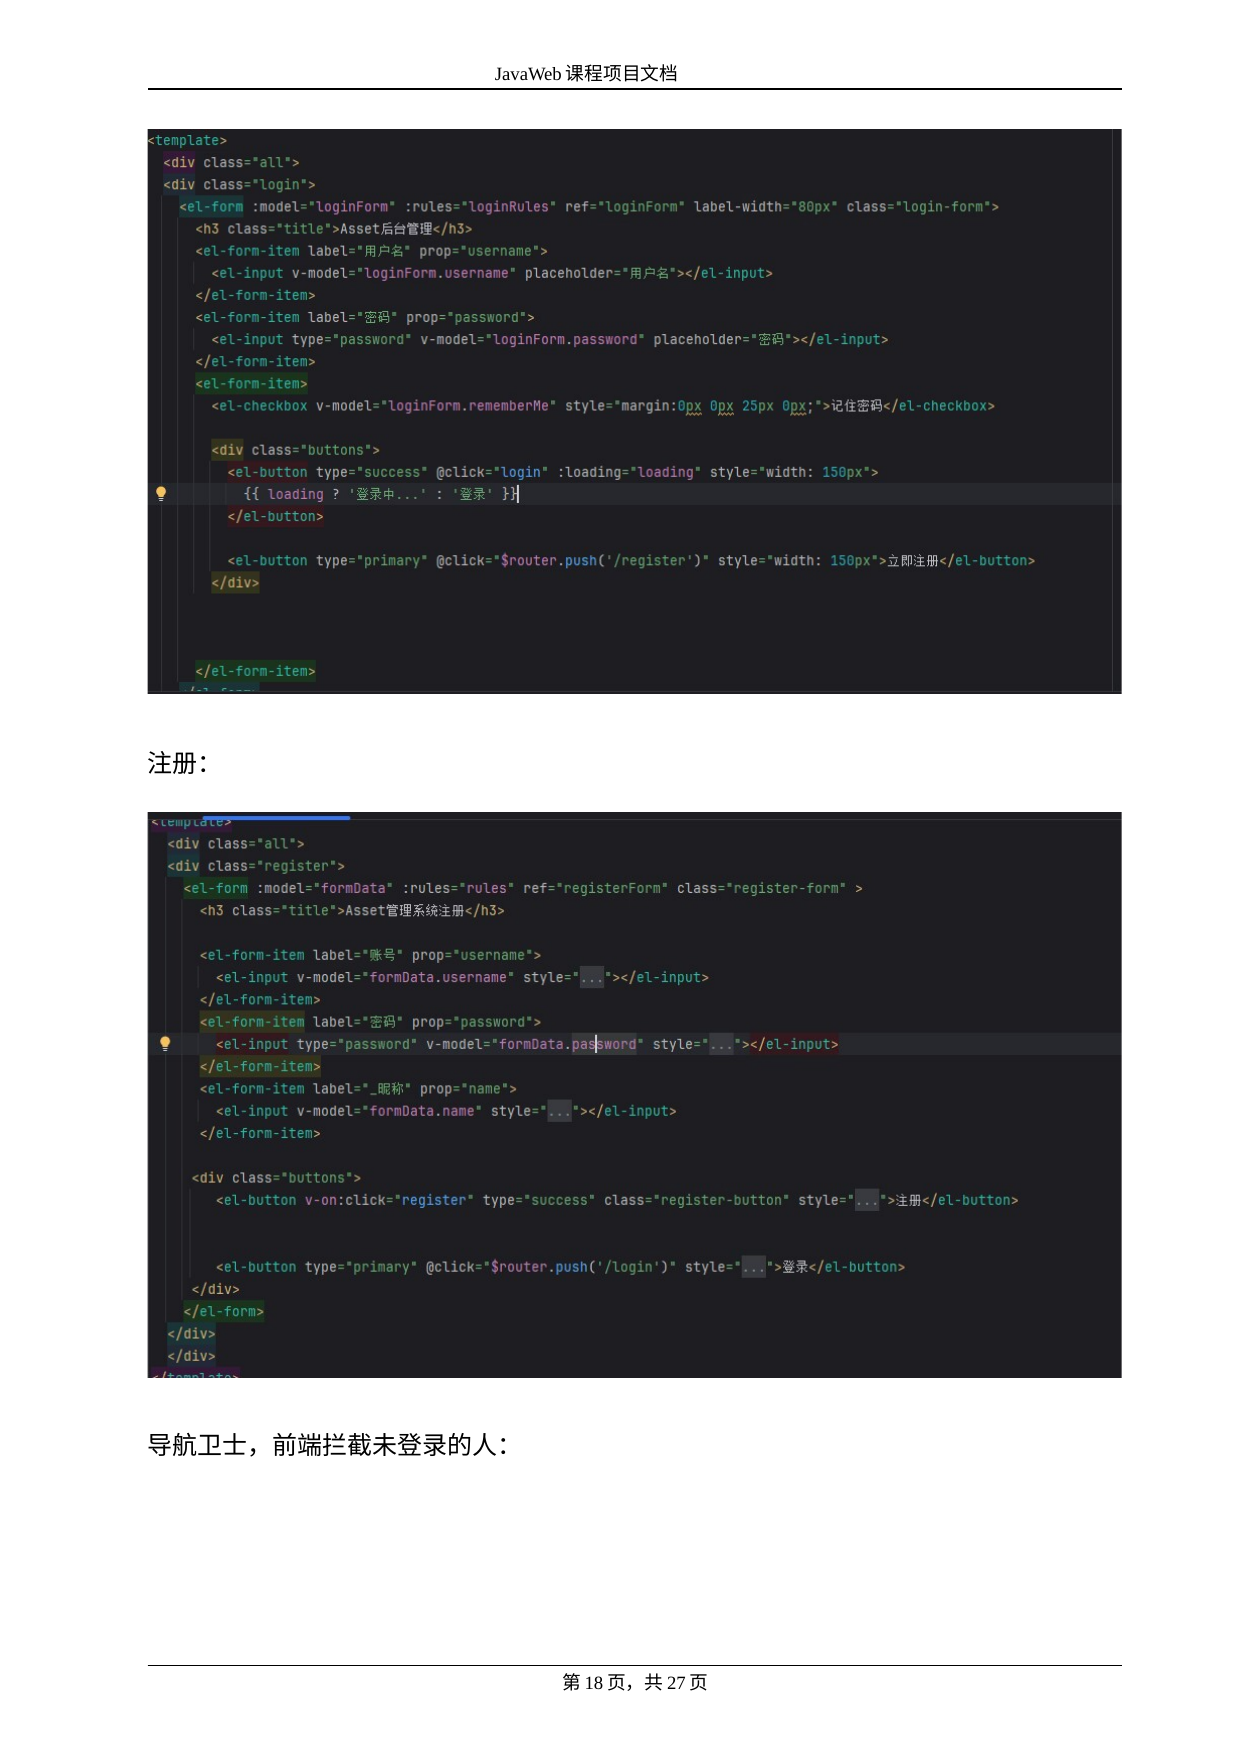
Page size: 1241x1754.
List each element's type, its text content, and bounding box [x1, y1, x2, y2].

picture [147, 812, 1122, 1378]
picture [147, 129, 1122, 694]
text 注册： [148, 729, 1122, 794]
text 导航卫士，前端拦截未登录的人： [148, 1411, 1122, 1476]
